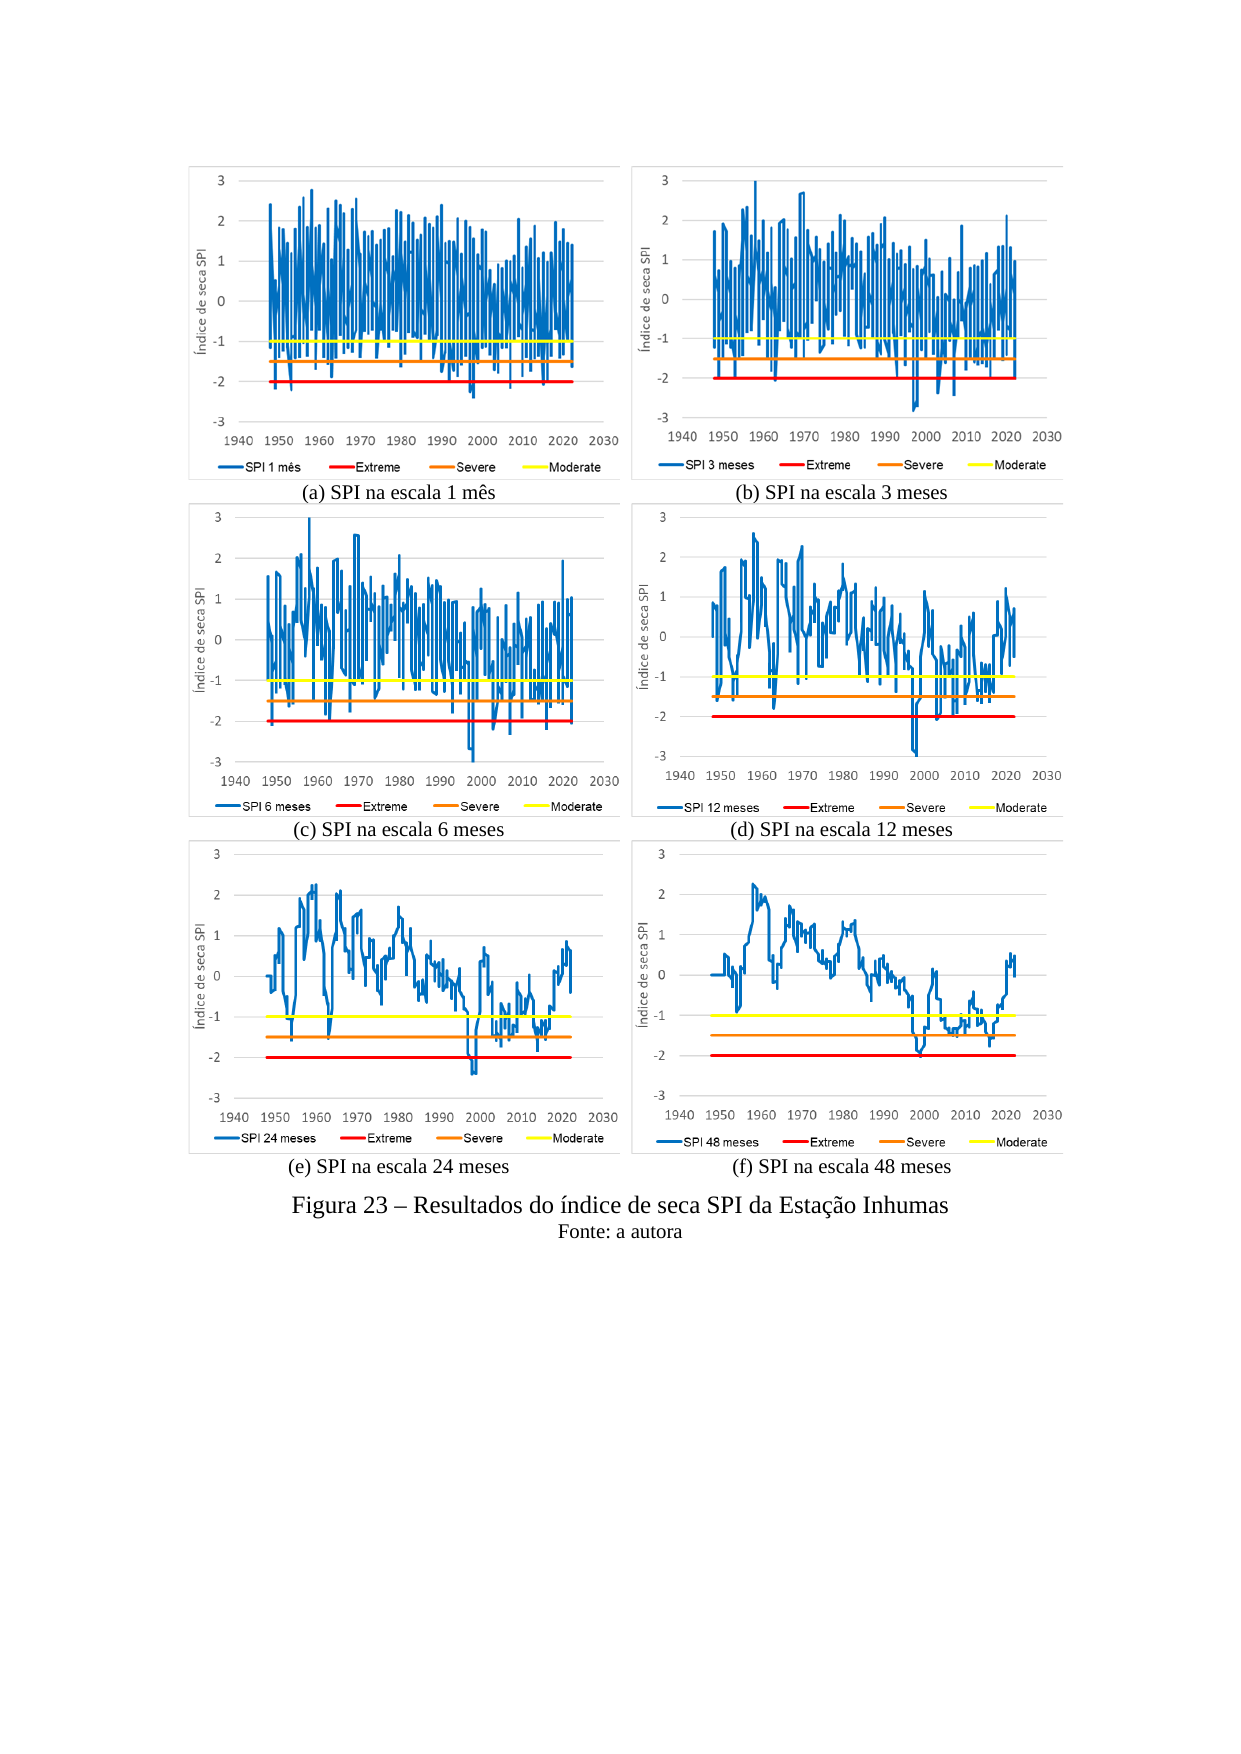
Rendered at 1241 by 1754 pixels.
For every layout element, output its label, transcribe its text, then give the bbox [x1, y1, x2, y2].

picture [188, 840, 620, 1154]
picture [631, 166, 1064, 480]
table_header (a) SPI na escala 1 mês [177, 167, 620, 504]
table_cell (c) SPI na escala 6 meses [177, 504, 620, 841]
table_cell (e) SPI na escala 24 meses [177, 841, 620, 1178]
table_cell (f) SPI na escala 48 meses [620, 841, 1063, 1178]
picture [631, 840, 1064, 1154]
table_cell (d) SPI na escala 12 meses [620, 504, 1063, 841]
table_header (b) SPI na escala 3 meses [620, 167, 1063, 504]
picture [188, 166, 620, 480]
picture [188, 503, 620, 817]
picture [631, 503, 1064, 817]
text Figura 23 – Resultados do índice de seca SPI da Estação Inhumas [177, 1190, 1063, 1219]
text Fonte: a autora [177, 1219, 1063, 1243]
